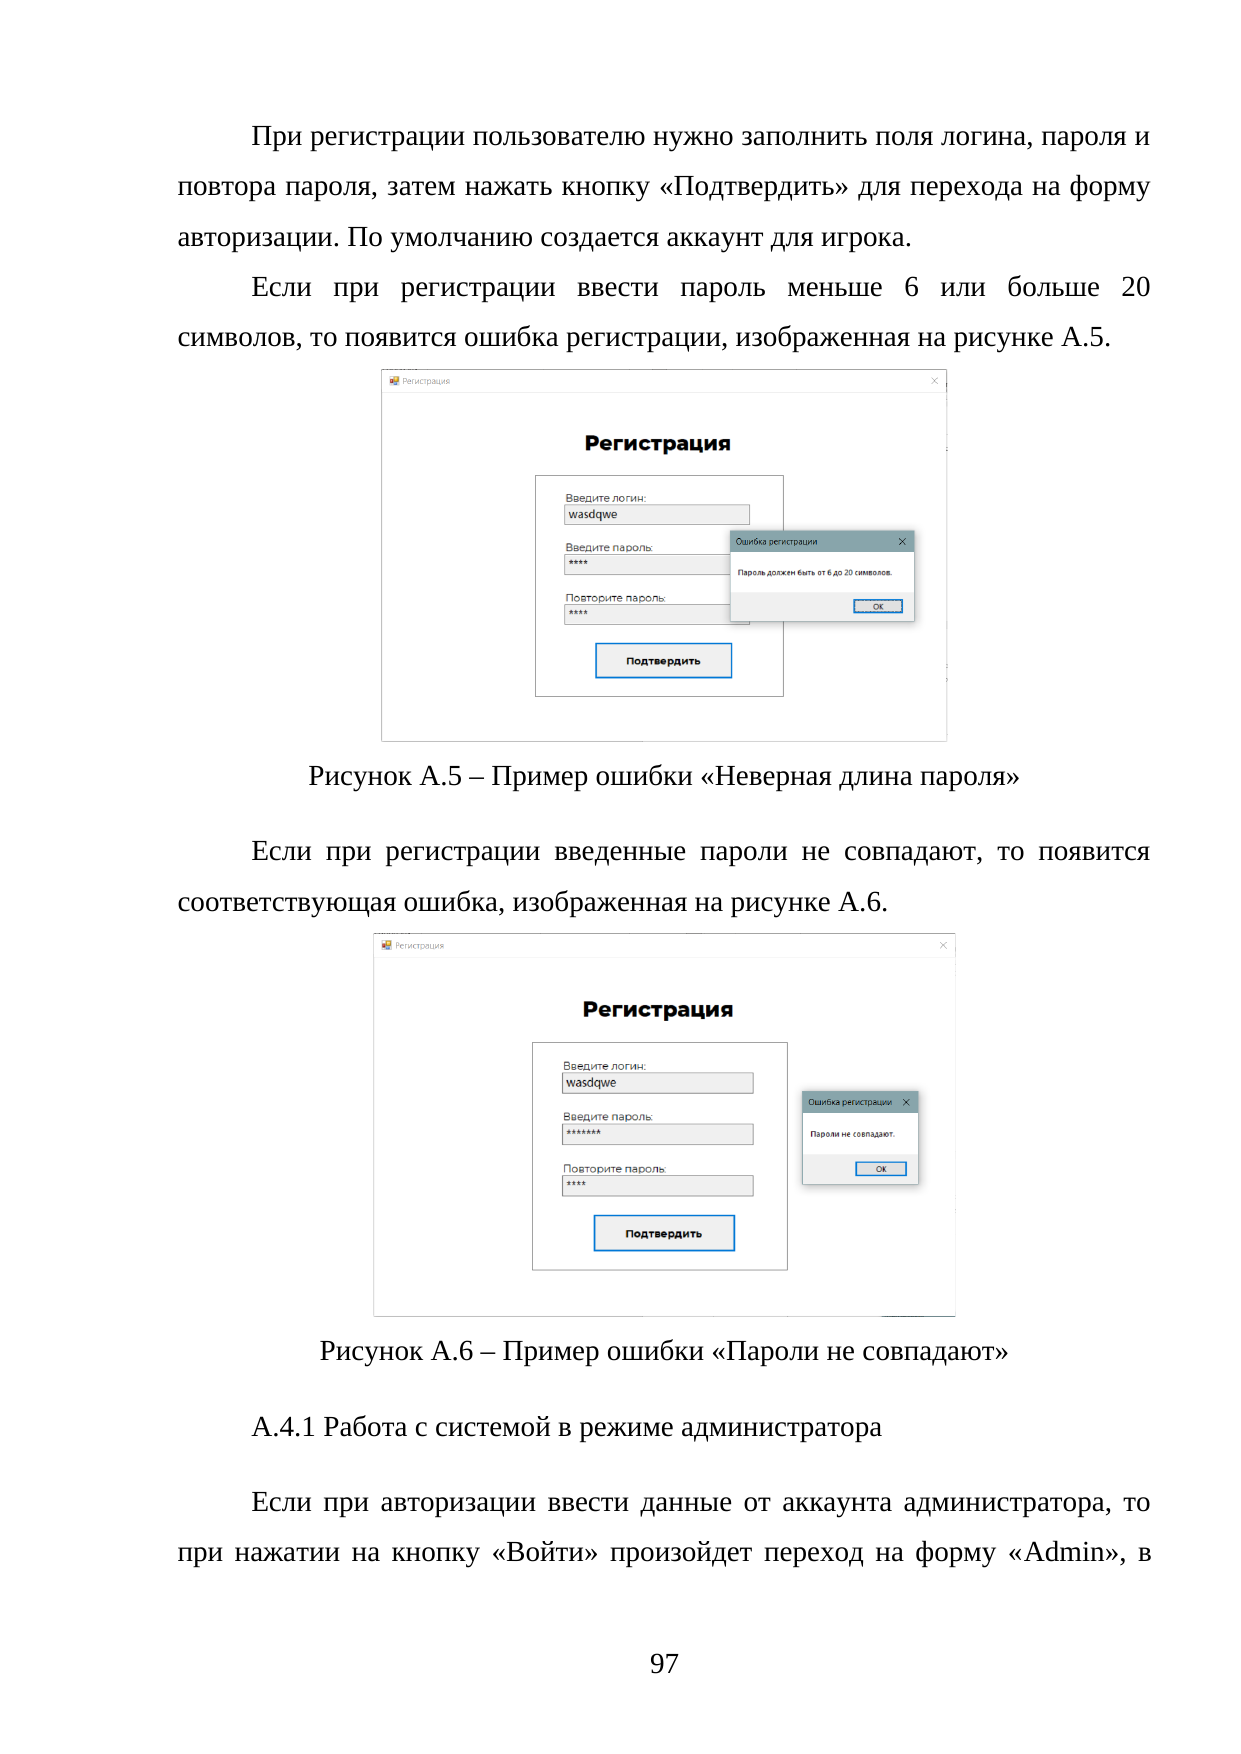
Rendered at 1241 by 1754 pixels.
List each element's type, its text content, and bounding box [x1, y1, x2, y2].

picture [381, 369, 948, 742]
list А.4.1 Работа с системой в режиме администратора [251, 1409, 1152, 1442]
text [177, 1484, 1152, 1568]
text Если при регистрации введенные пароли не совпадают, то появится соответствующая ошибка, изображенная на рисунке А.6. [177, 833, 1152, 917]
text Если при регистрации ввести пароль меньше 6 или больше 20 символов, то появится ошибка регистрации, изображенная на рисунке А.5. [177, 269, 1152, 353]
picture [373, 933, 956, 1317]
text При регистрации пользователю нужно заполнить поля логина, пароля и повтора пароля, затем нажать кнопку «Подтвердить» для перехода на форму авторизации. По умолчанию создается аккаунт для игрока. [177, 118, 1152, 252]
